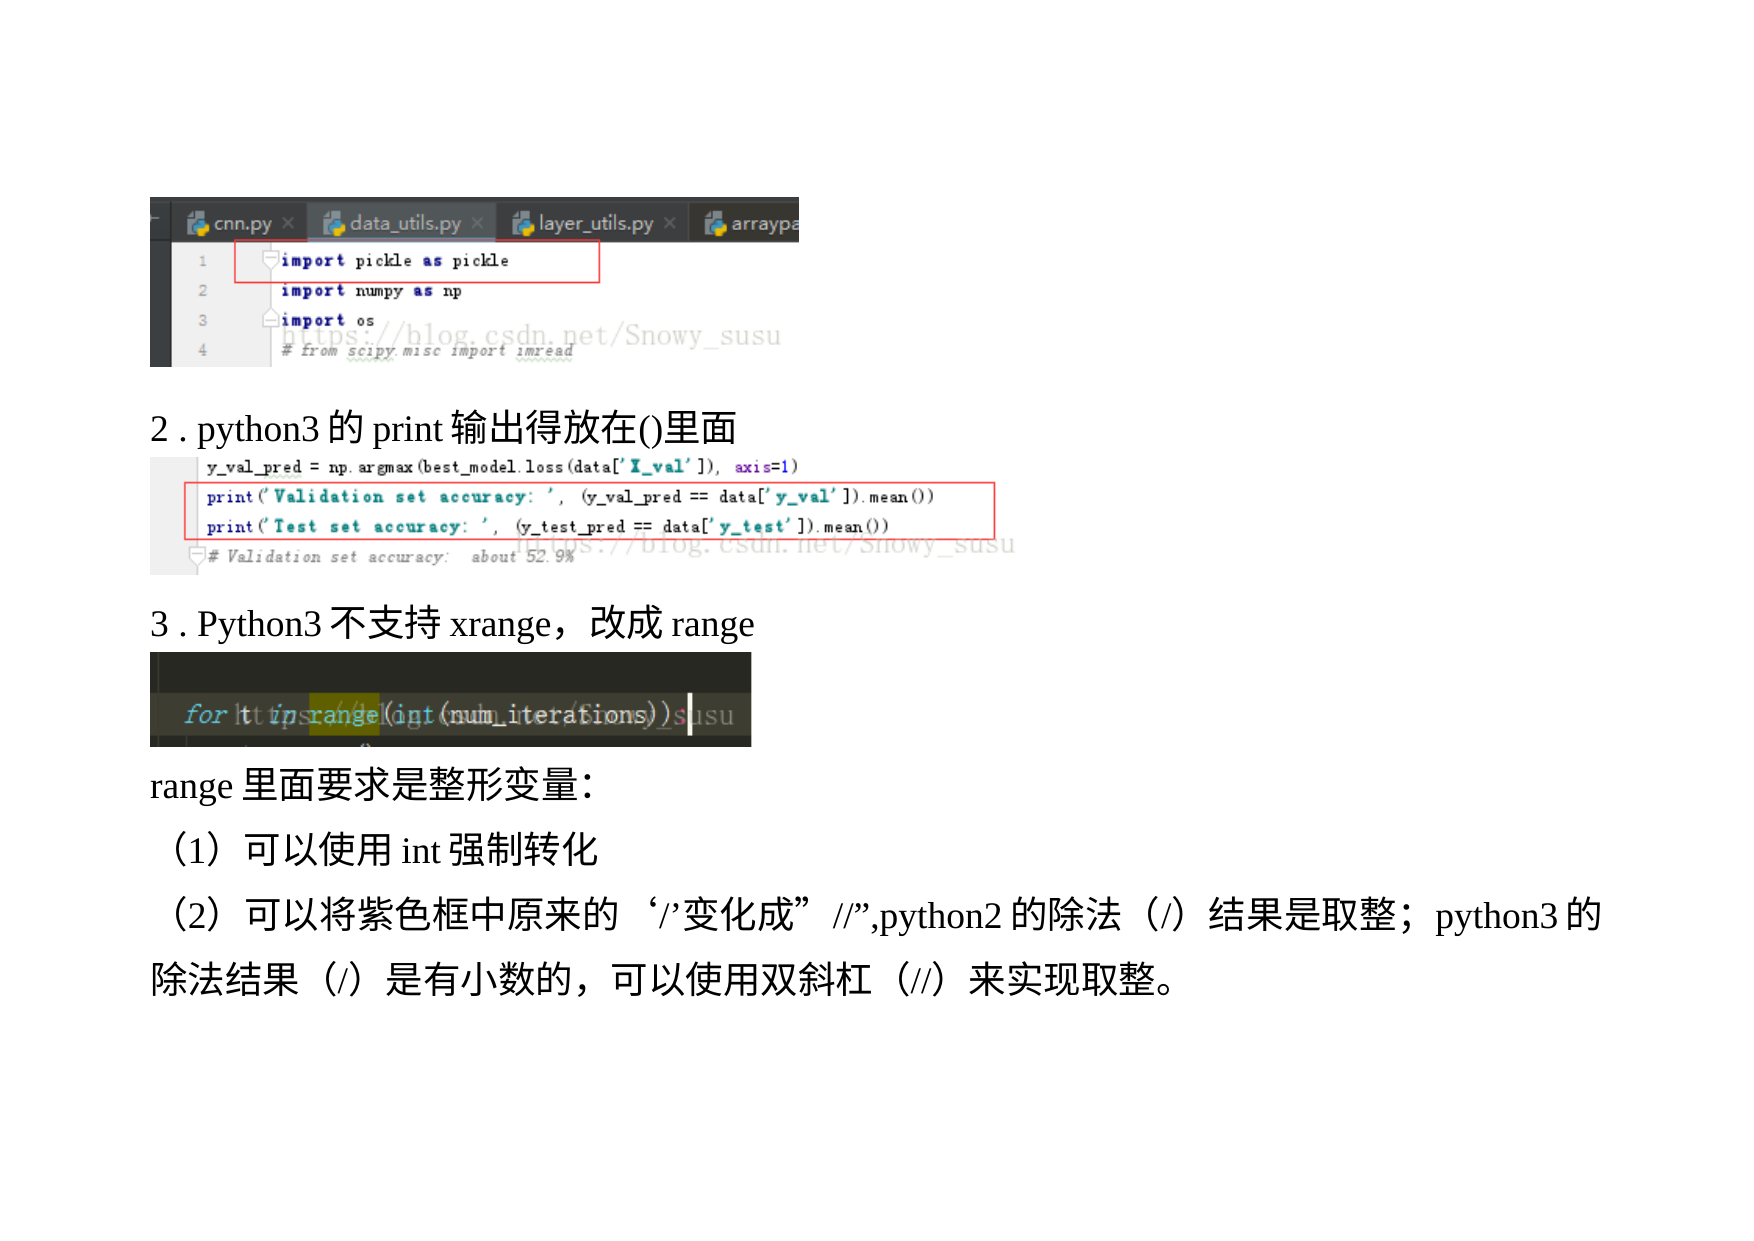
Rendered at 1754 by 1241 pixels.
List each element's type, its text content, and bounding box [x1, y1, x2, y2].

text （1）可以使用int强制转化 [150, 815, 1604, 880]
text 3 . Python3不支持xrange，改成range [150, 588, 1604, 653]
text range里面要求是整形变量： [150, 750, 1604, 815]
text （2）可以将紫色框中原来的‘/’变化成”//”,python2的除法（/）结果是取整；python3的除法结果（/）是有小数的，可以使用双斜杠（//）来实现取整。 [150, 880, 1604, 1010]
text 2 . python3的print输出得放在()里面 [150, 393, 1604, 458]
picture [150, 457, 1033, 575]
picture [150, 652, 752, 747]
picture [150, 197, 799, 367]
